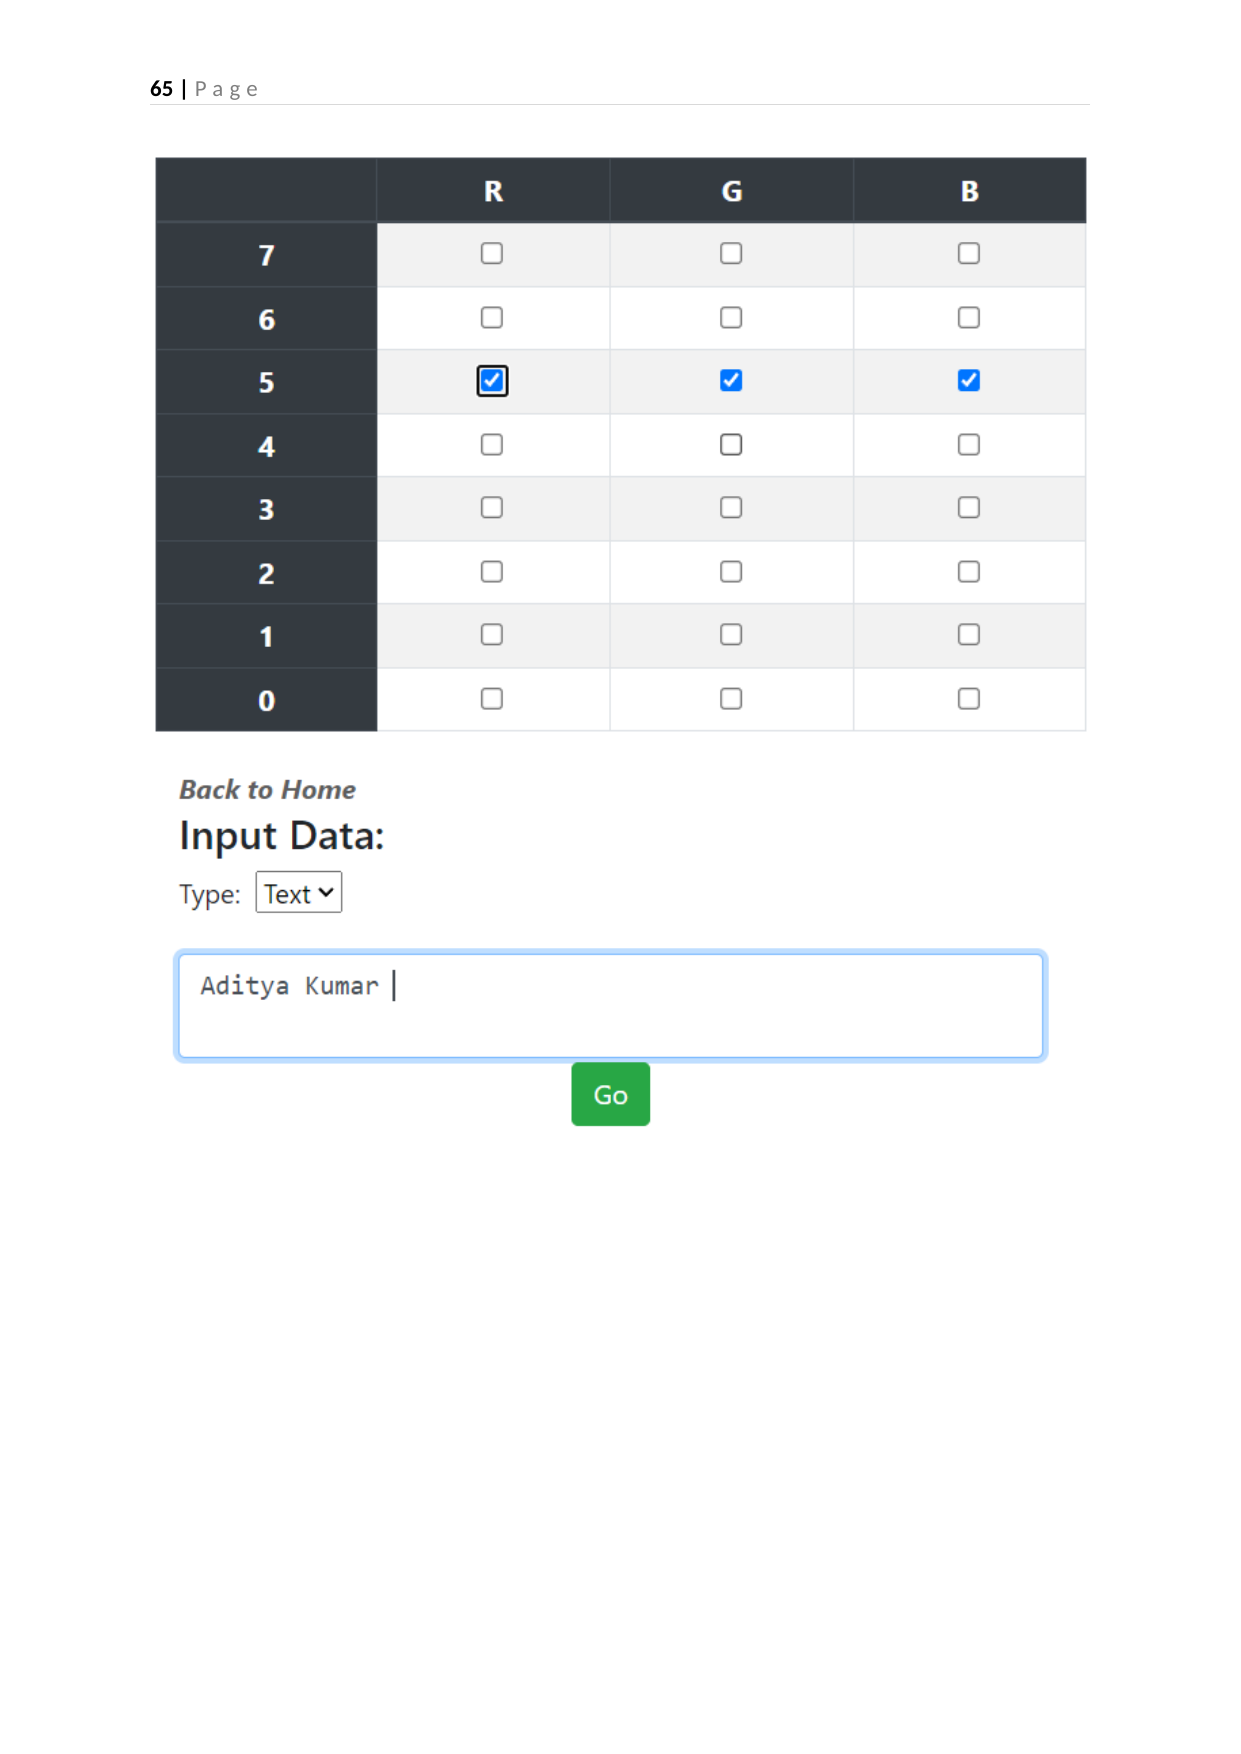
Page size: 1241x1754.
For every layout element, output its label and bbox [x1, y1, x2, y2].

picture [150, 150, 1091, 739]
picture [150, 757, 1091, 1190]
